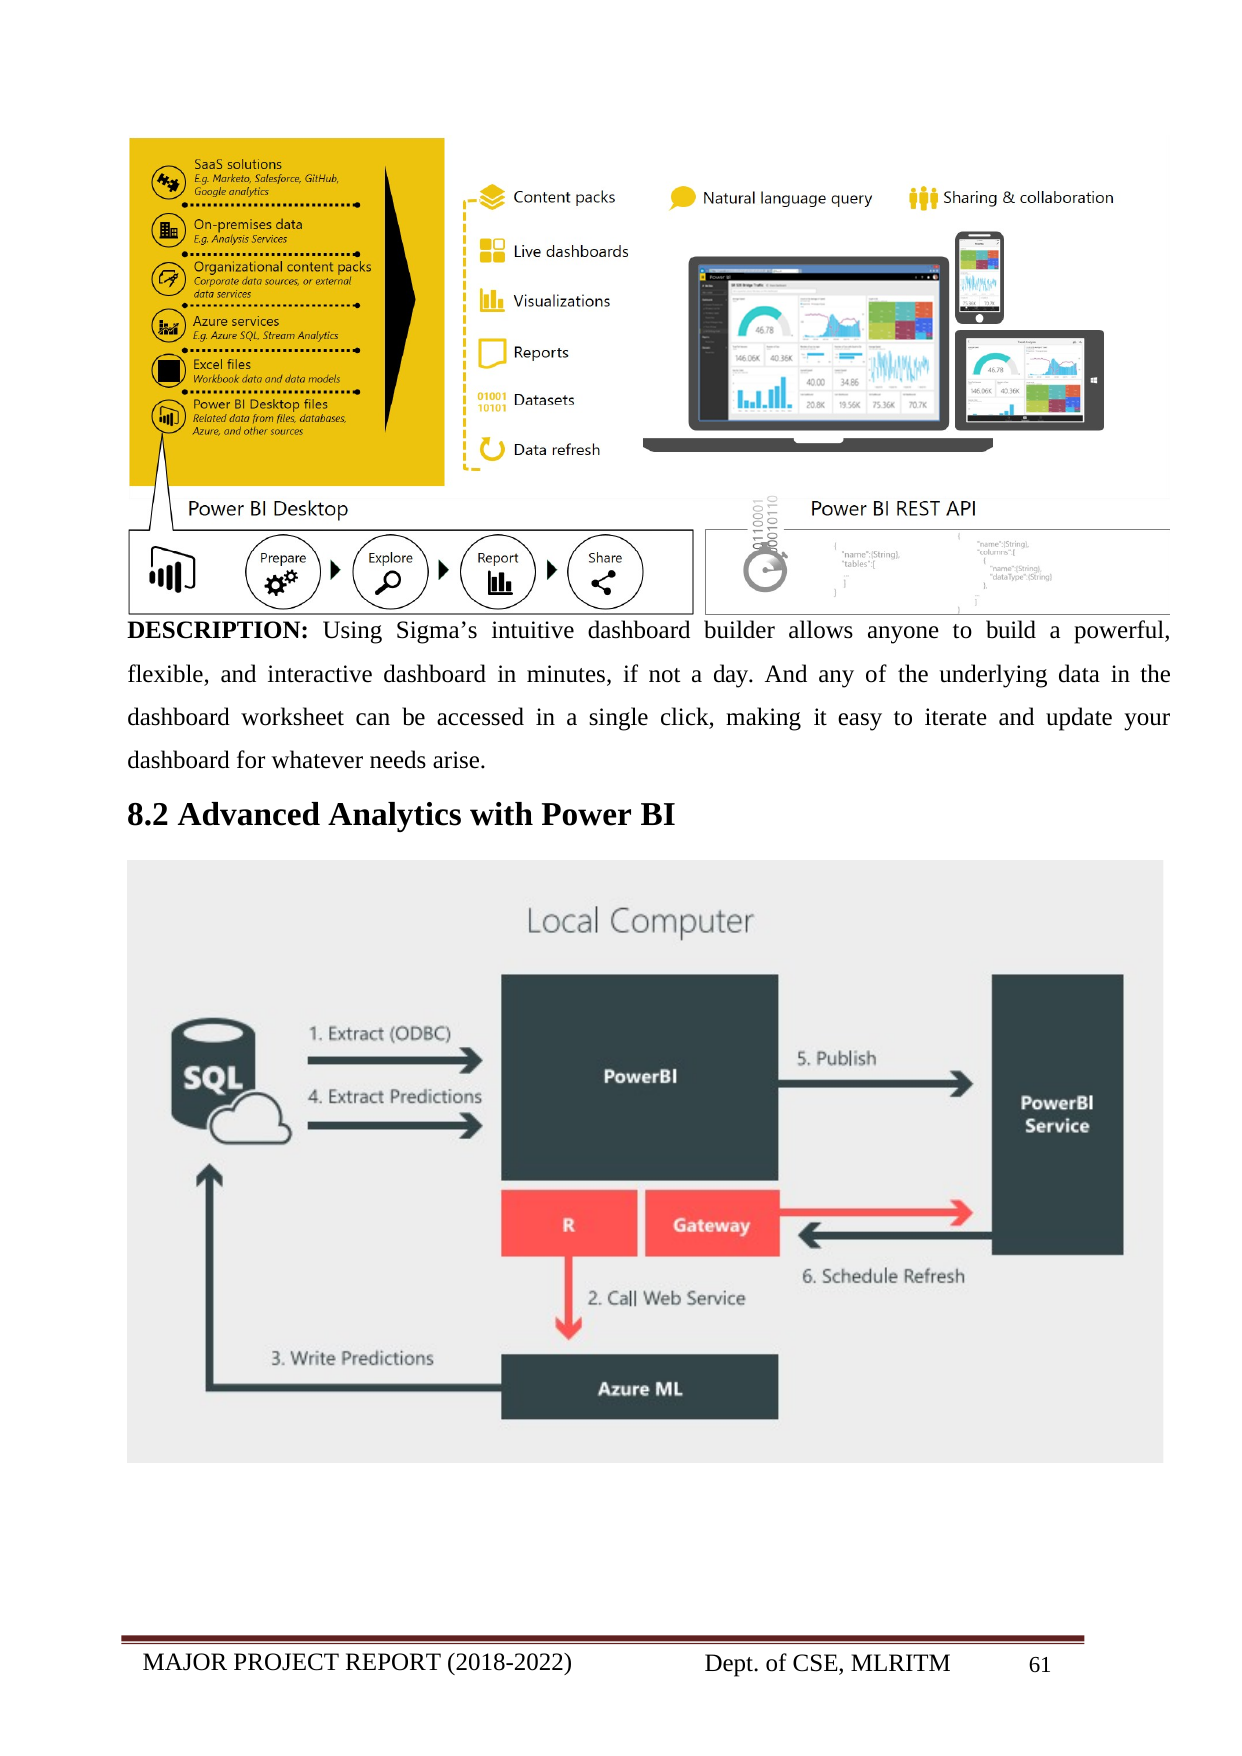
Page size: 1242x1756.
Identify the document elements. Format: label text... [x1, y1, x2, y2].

text DESCRIPTION: Using Sigma’s intuitive dashboard builder allows anyone to build a powerful, flexible, and interactive dashboard in minutes, if not a day. And any of the underlying data in the dashboard worksheet can be accessed in a single click, making it easy to iterate and update your dashboard for whatever needs arise. [127, 616, 1171, 774]
subtitle Advanced Analytics with Power BI [127, 794, 1196, 833]
picture [128, 135, 1170, 615]
picture [127, 860, 1164, 1463]
